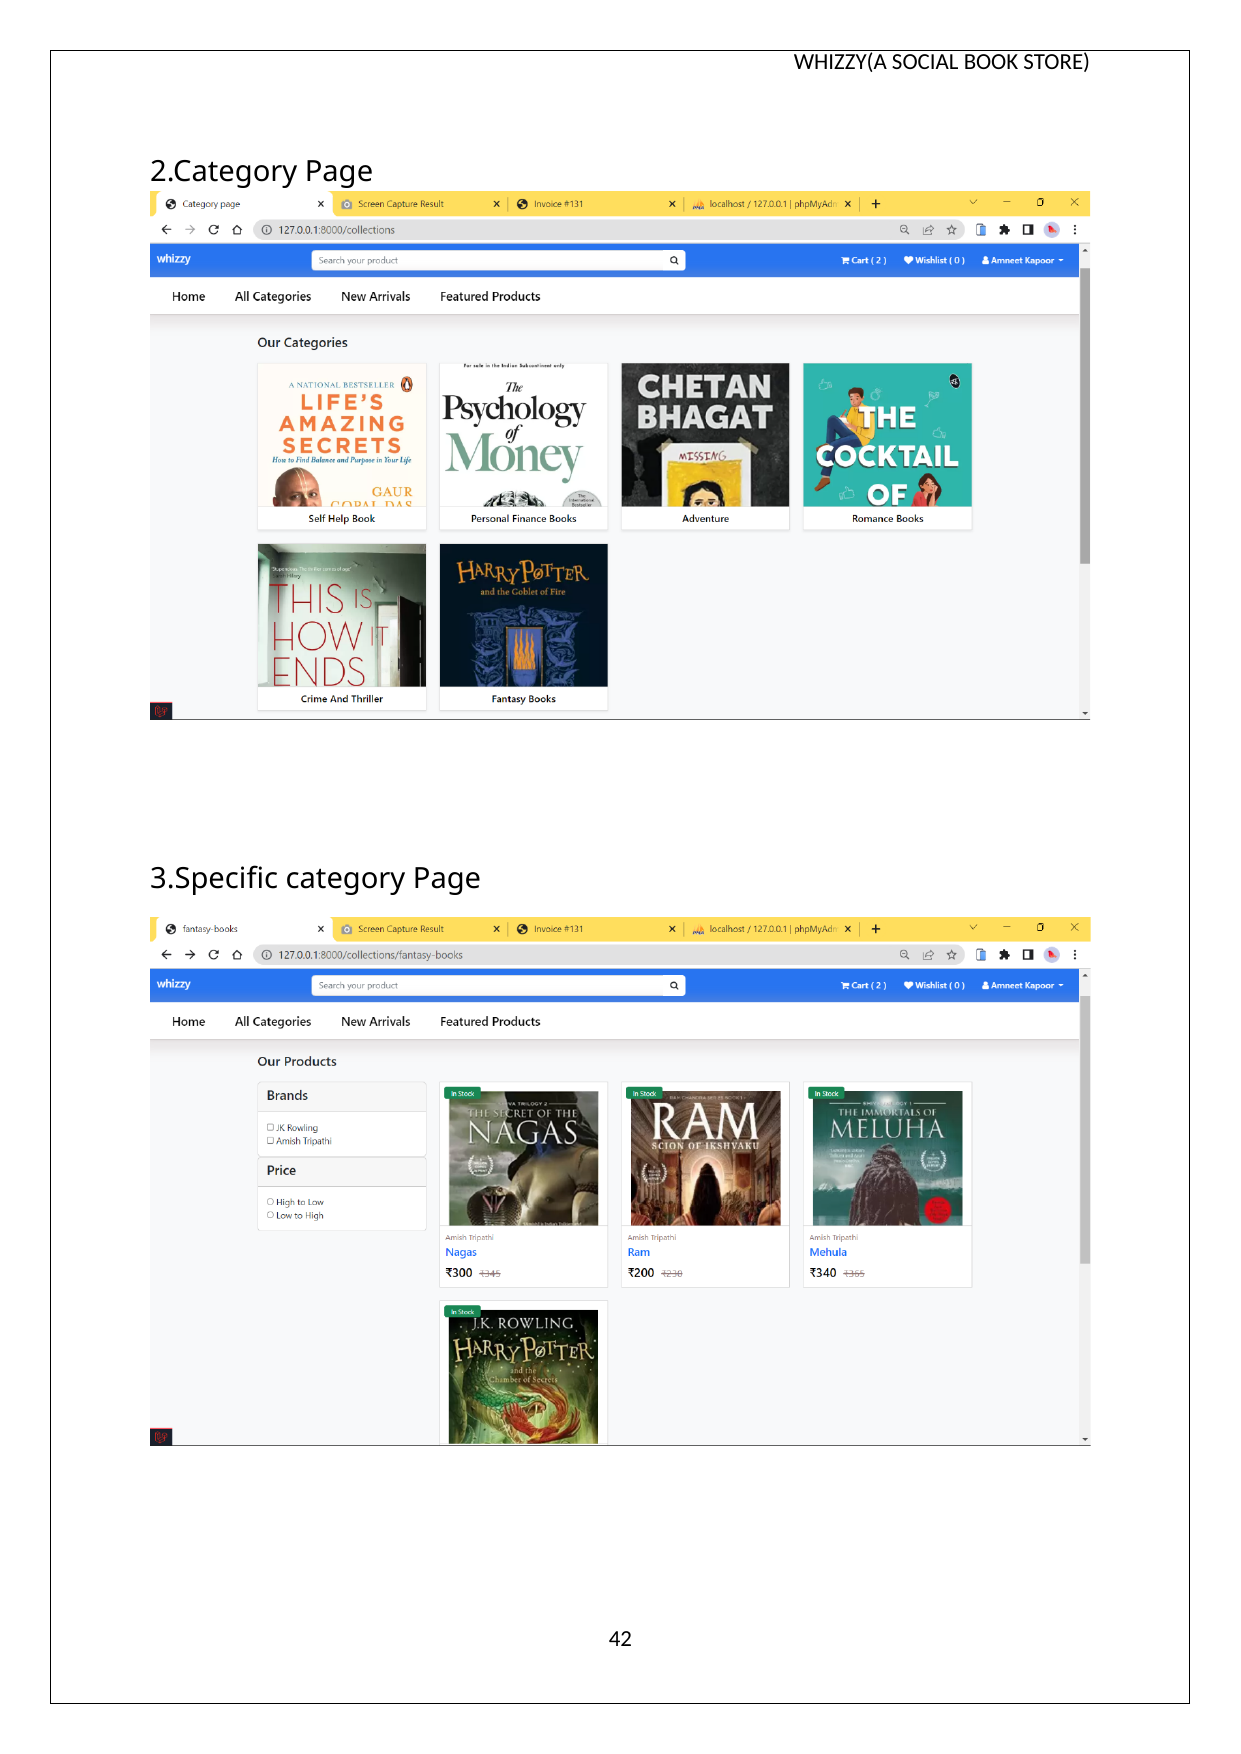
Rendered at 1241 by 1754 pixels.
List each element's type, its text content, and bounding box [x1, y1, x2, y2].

picture [150, 191, 1091, 720]
text 3.Specific category Page [150, 858, 1090, 897]
text 2.Category Page [150, 150, 1090, 191]
picture [150, 917, 1091, 1446]
